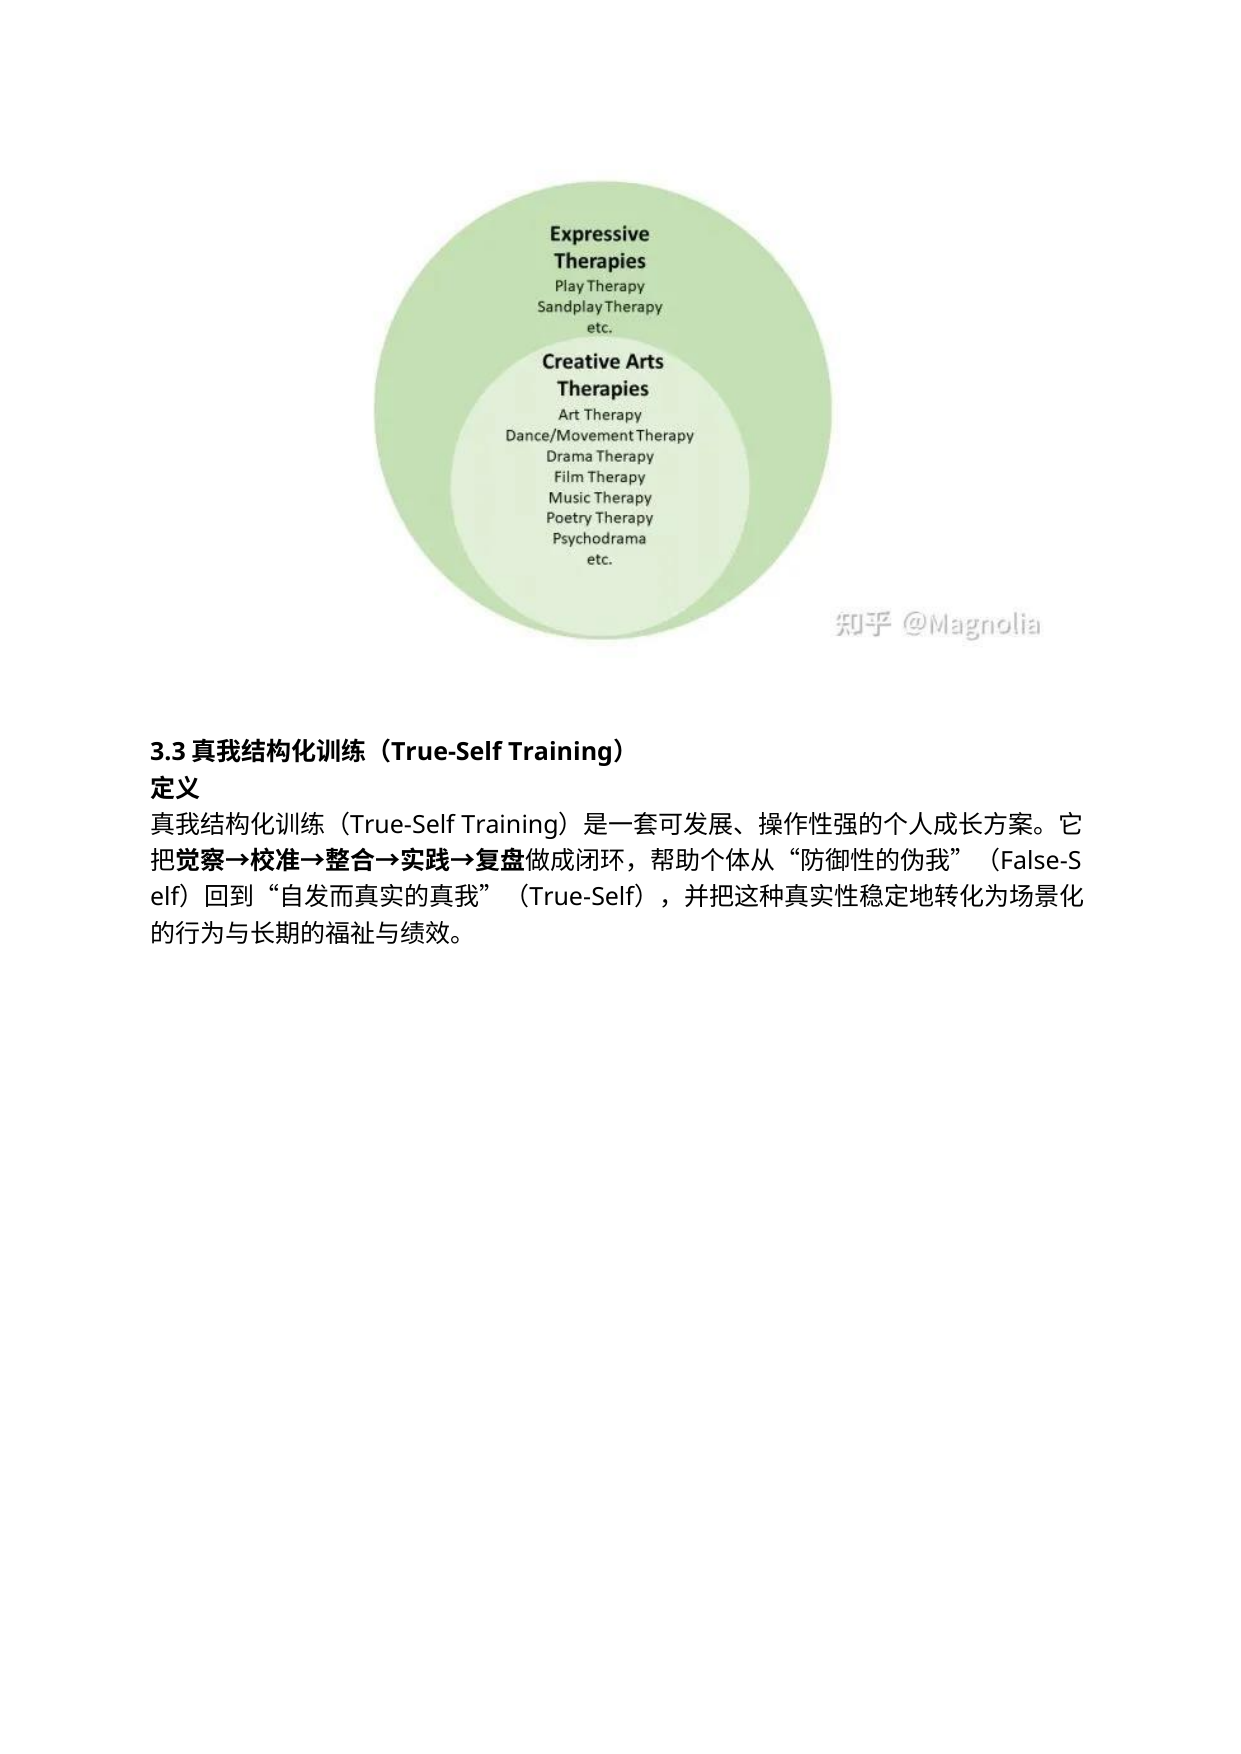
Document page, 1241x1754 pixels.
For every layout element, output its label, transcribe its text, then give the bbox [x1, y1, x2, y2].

text 3.3真我结构化训练（True-Self Training） [150, 732, 1090, 768]
text 真我结构化训练（True-Self Training）是一套可发展、操作性强的个人成长方案。它把觉察→校准→整合→实践→复盘做成闭环，帮助个体从“防御性的伪我”（False-Self）回到“自发而真实的真我”（True-Self），并把这种真实性稳定地转化为场景化的行为与长期的福祉与绩效。 [150, 804, 1090, 949]
picture [150, 150, 1064, 664]
text 定义 [150, 768, 1090, 804]
